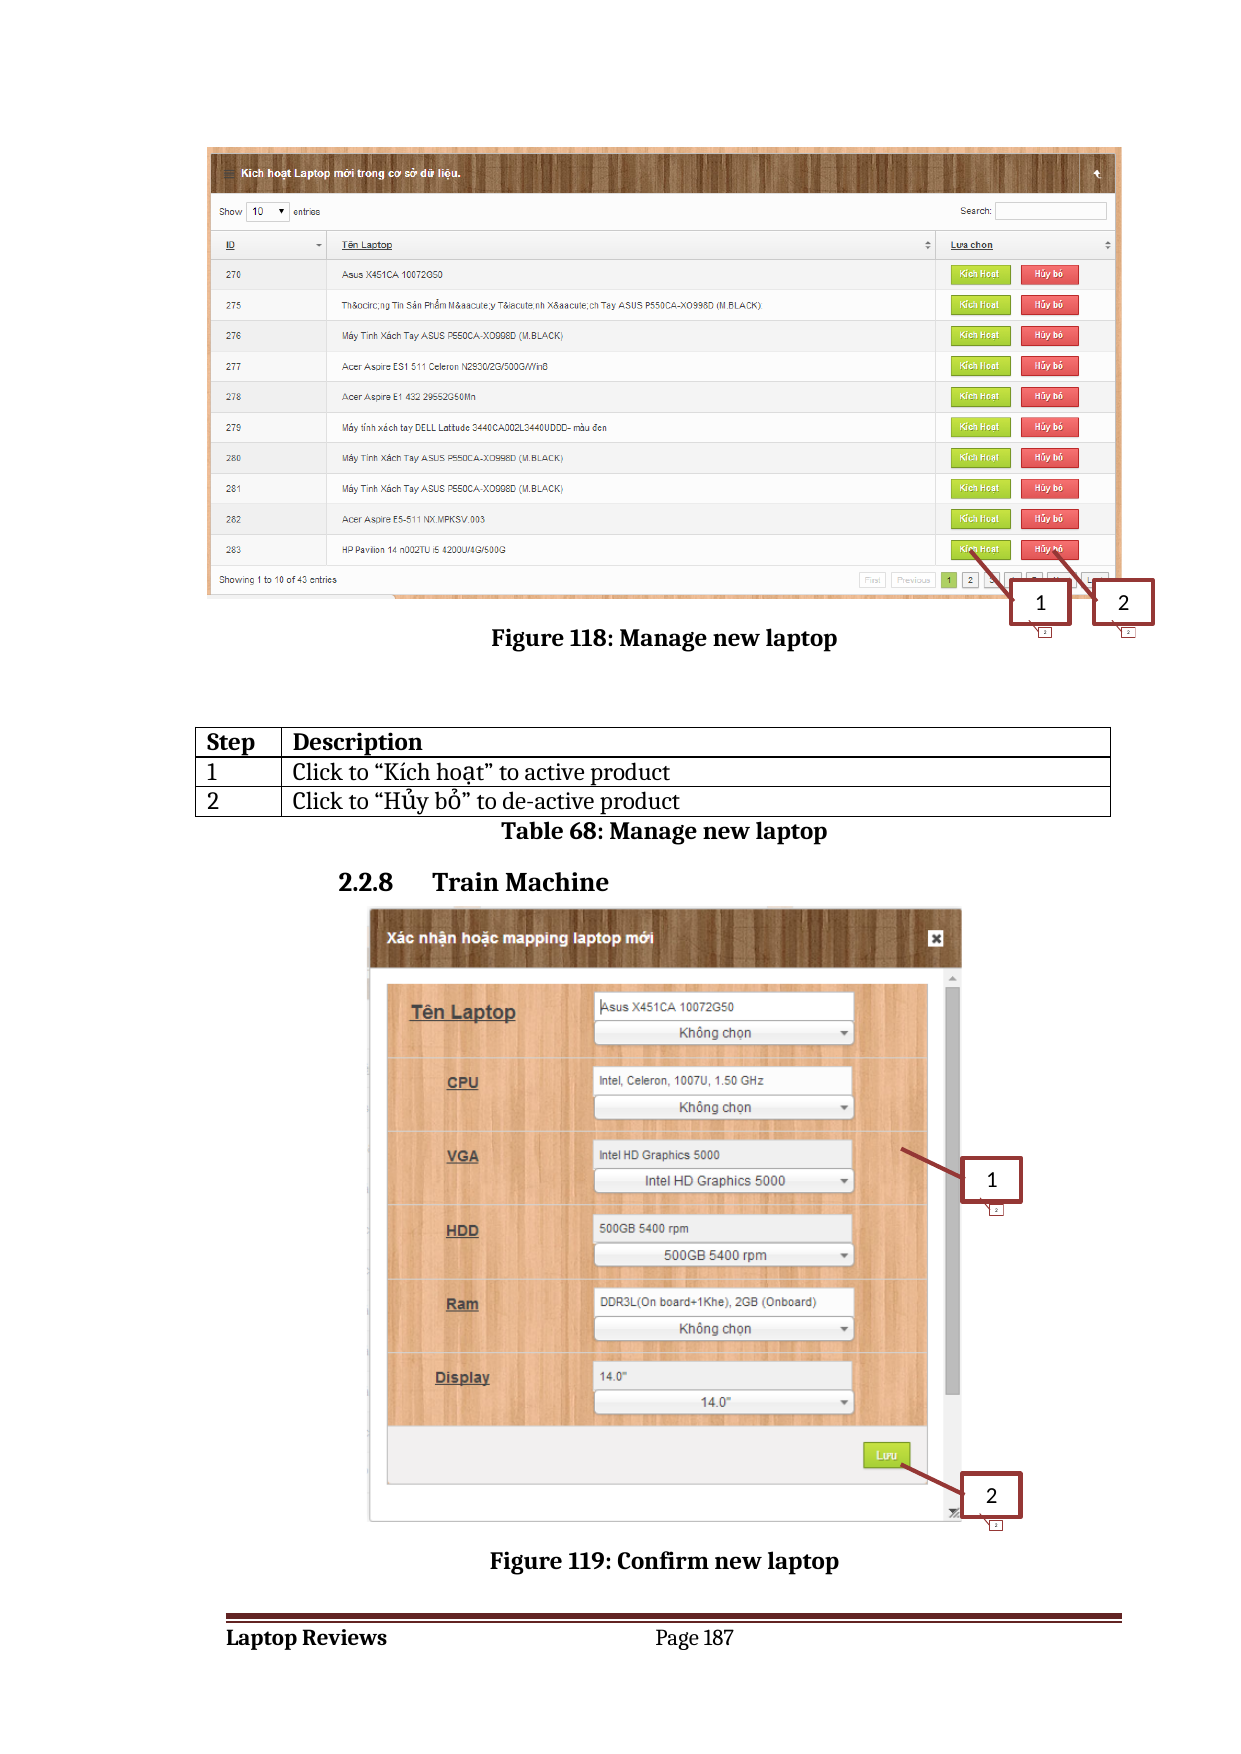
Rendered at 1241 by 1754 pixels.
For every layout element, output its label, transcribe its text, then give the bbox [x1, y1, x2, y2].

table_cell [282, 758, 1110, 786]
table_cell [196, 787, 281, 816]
text Figure 119: Confirm new laptop [207, 1547, 1122, 1575]
subtitle Train Machine [338, 867, 1122, 898]
picture [366, 906, 962, 1522]
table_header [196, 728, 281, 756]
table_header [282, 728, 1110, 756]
picture [207, 147, 1122, 599]
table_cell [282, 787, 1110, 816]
text Figure 118: Manage new laptop [207, 624, 1122, 653]
text Table 68: Manage new laptop [207, 817, 1122, 846]
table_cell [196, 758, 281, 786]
